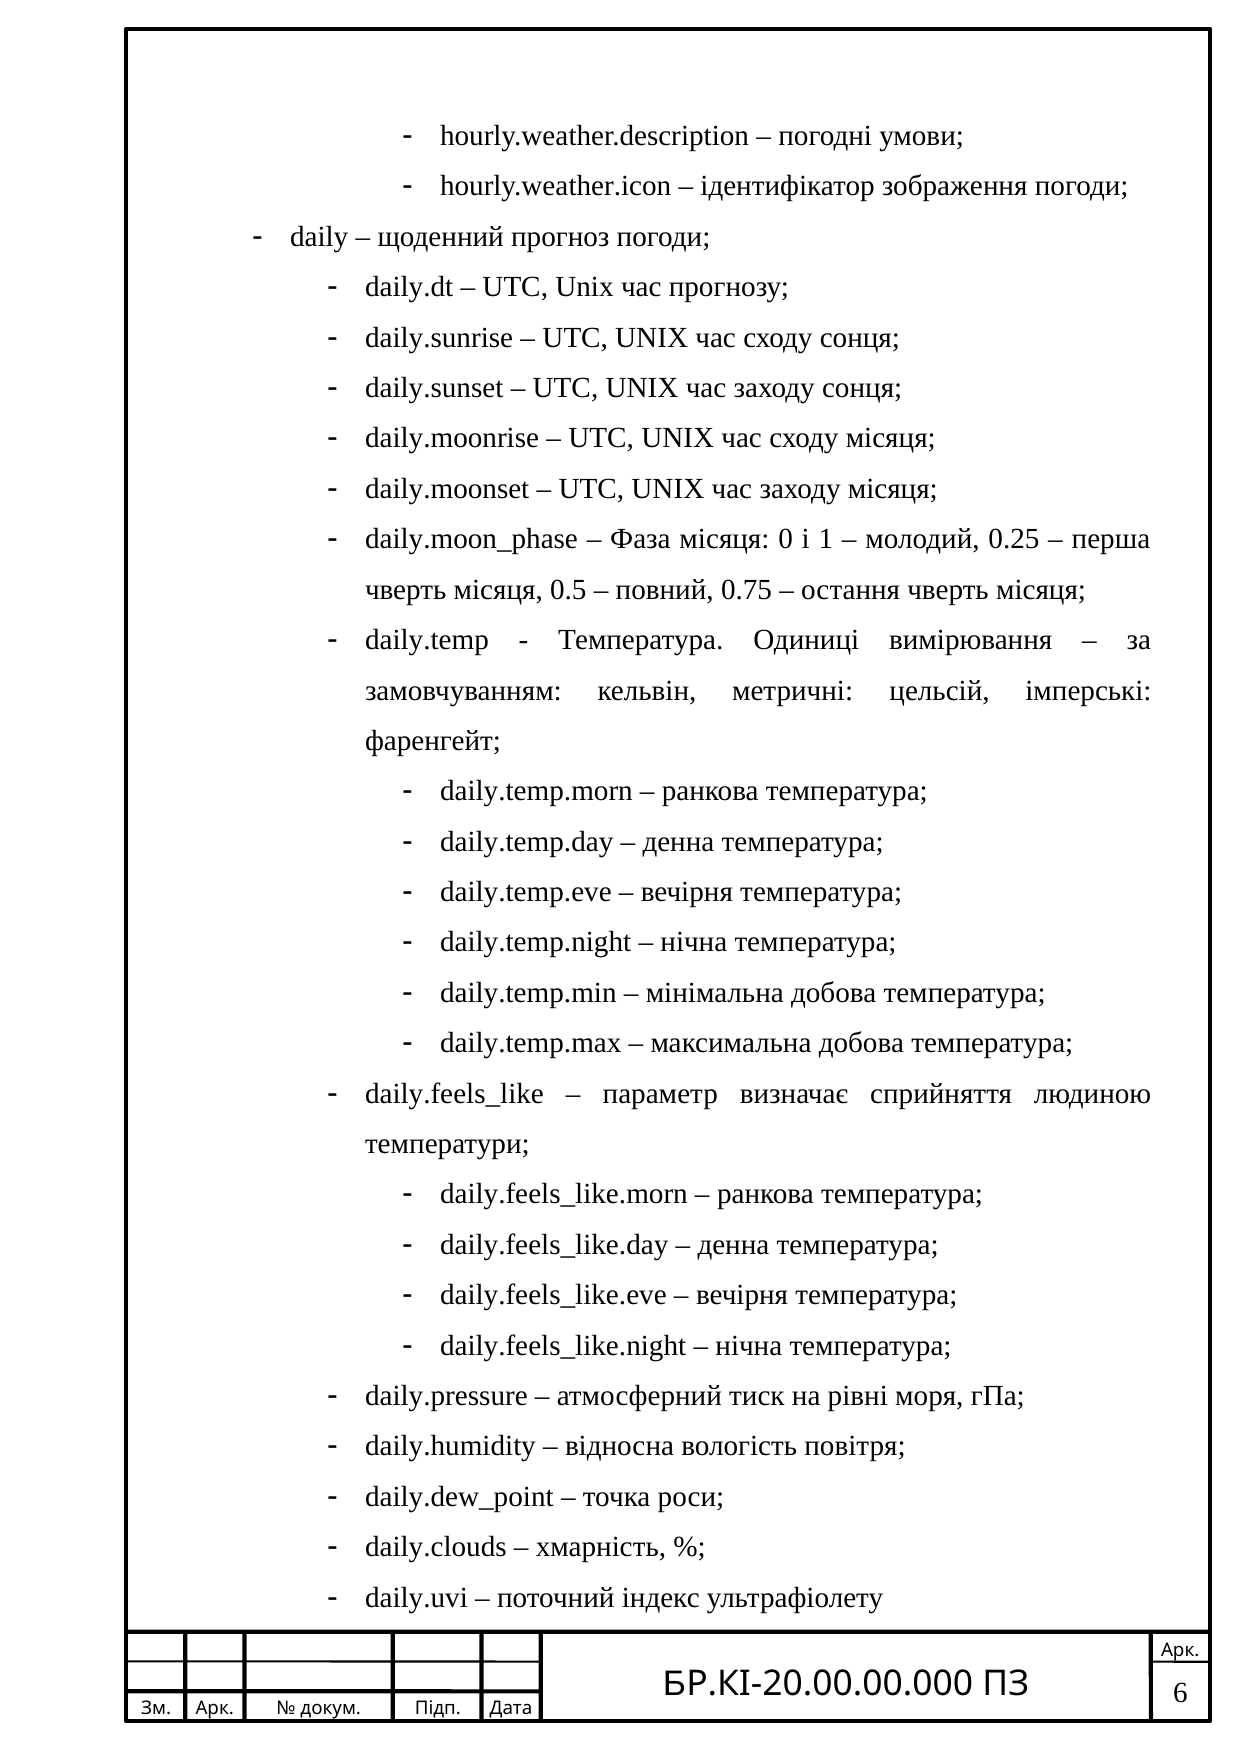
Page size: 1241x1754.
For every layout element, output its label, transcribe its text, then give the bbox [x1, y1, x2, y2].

list daily.temp.eve – вечірня температура; [402, 874, 1152, 908]
list daily.sunset – UTC, UNIX час заходу сонця; [327, 370, 1152, 404]
list daily.temp.min – мінімальна добова температура; [402, 975, 1152, 1008]
list daily.dew_point – точка роси; [327, 1479, 1152, 1513]
list hourly.weather.icon – ідентифікатор зображення погоди; [402, 168, 1152, 202]
list daily – щоденний прогноз погоди; [252, 219, 1152, 253]
list daily.moonrise – UTC, UNIX час сходу місяця; [327, 421, 1152, 454]
list daily.temp.morn – ранкова температура; [402, 773, 1152, 807]
list daily.temp.max – максимальна добова температура; [402, 1025, 1152, 1059]
list daily.feels_like.eve – вечірня температура; [402, 1277, 1152, 1311]
list daily.temp - Температура. Одиниці вимірювання – за замовчуванням: кельвін, метричні: цельсій, імперські: фаренгейт; [327, 622, 1152, 756]
list daily.feels_like.day – денна температура; [402, 1227, 1152, 1261]
list daily.moonset – UTC, UNIX час заходу місяця; [327, 471, 1152, 505]
list daily.feels_like.night – нічна температура; [402, 1328, 1152, 1361]
list daily.pressure – атмосферний тиск на рівні моря, гПа; [327, 1378, 1152, 1412]
list daily.uvi – поточний індекс ультрафіолету [327, 1580, 1152, 1613]
list daily.feels_like.morn – ранкова температура; [402, 1176, 1152, 1210]
list daily.humidity – відносна вологість повітря; [327, 1428, 1152, 1462]
list daily.sunrise – UTC, UNIX час сходу сонця; [327, 320, 1152, 353]
list daily.clouds – хмарність, %; [327, 1529, 1152, 1563]
list daily.moon_phase – Фаза місяця: 0 і 1 – молодий, 0.25 – перша чверть місяця, 0.5 – повний, 0.75 – остання чверть місяця; [327, 521, 1152, 605]
list daily.dt – UTC, Unix час прогнозу; [327, 269, 1152, 303]
list hourly.weather.description – погодні умови; [402, 118, 1152, 152]
list daily.temp.day – денна температура; [402, 824, 1152, 857]
list daily.temp.night – нічна температура; [402, 924, 1152, 958]
list daily.feels_like – параметр визначає сприйняття людиною температури; [327, 1076, 1152, 1160]
